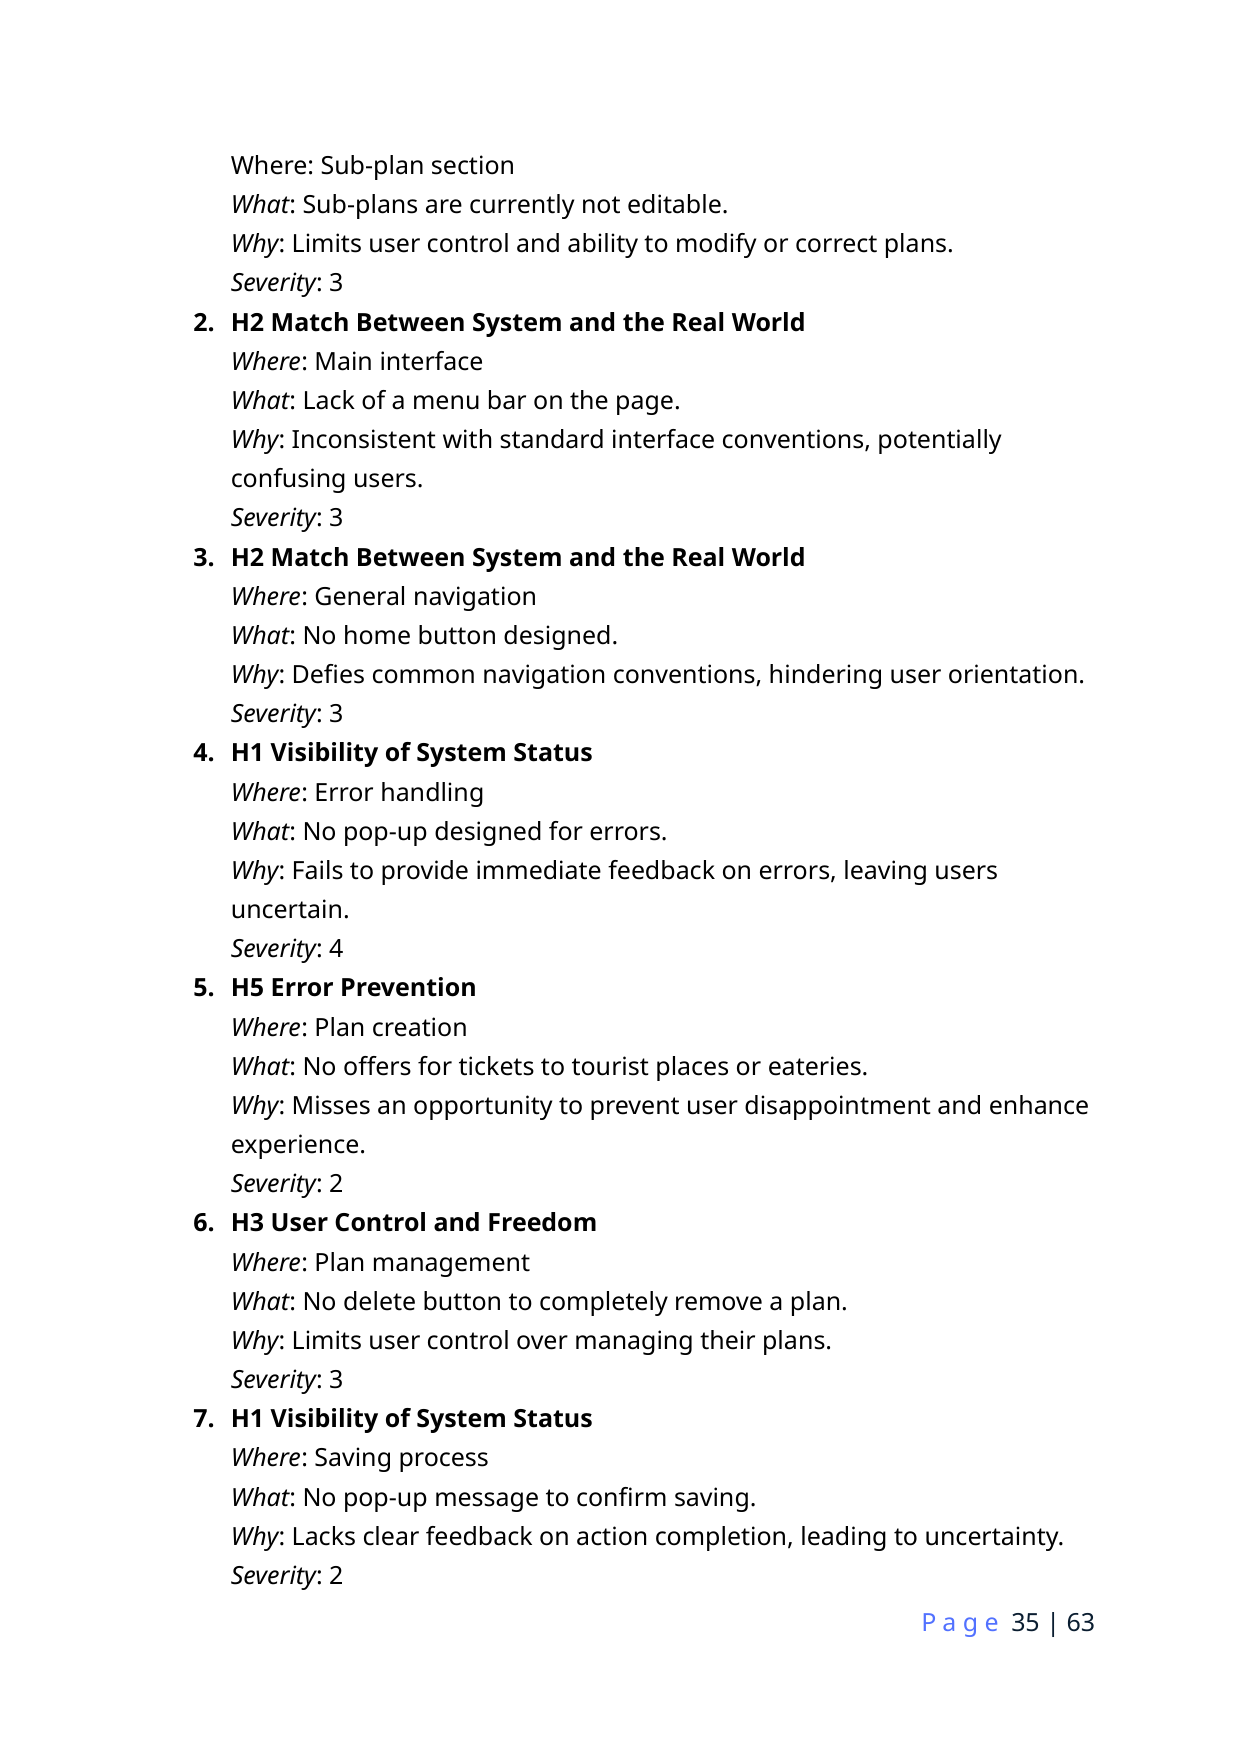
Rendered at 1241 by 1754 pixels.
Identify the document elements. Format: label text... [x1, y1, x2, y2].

list H2 Match Between System and the Real World [193, 539, 1122, 573]
list What: No home button designed. [231, 618, 1122, 652]
list What: Lack of a menu bar on the page. [231, 383, 1122, 417]
list Severity: 2 [231, 1166, 1122, 1200]
list Where: Sub-plan section [231, 148, 1122, 182]
list Why: Misses an opportunity to prevent user disappointment and enhance experience. [231, 1088, 1122, 1161]
list H3 User Control and Freedom [193, 1205, 1122, 1239]
list Severity: 3 [231, 265, 1122, 299]
list Why: Limits user control and ability to modify or correct plans. [231, 226, 1122, 260]
list What: No pop-up designed for errors. [231, 813, 1122, 847]
list What: No pop-up message to confirm saving. [231, 1479, 1122, 1513]
list Severity: 3 [231, 696, 1122, 730]
list Where: General navigation [231, 578, 1122, 612]
list H2 Match Between System and the Real World [193, 304, 1122, 338]
list Severity: 4 [231, 931, 1122, 965]
list What: Sub-plans are currently not editable. [231, 187, 1122, 221]
list Where: Plan creation [231, 1009, 1122, 1043]
list Where: Error handling [231, 774, 1122, 808]
list Where: Plan management [231, 1244, 1122, 1278]
list Severity: 2 [231, 1558, 1122, 1592]
list Why: Defies common navigation conventions, hindering user orientation. [231, 657, 1122, 691]
list What: No offers for tickets to tourist places or eateries. [231, 1048, 1122, 1082]
list Severity: 3 [231, 1362, 1122, 1396]
list Why: Fails to provide immediate feedback on errors, leaving users uncertain. [231, 853, 1122, 926]
list Why: Lacks clear feedback on action completion, leading to uncertainty. [231, 1518, 1122, 1552]
list H1 Visibility of System Status [193, 735, 1122, 769]
list Severity: 3 [231, 500, 1122, 534]
list Why: Inconsistent with standard interface conventions, potentially confusing users. [231, 422, 1122, 495]
list H1 Visibility of System Status [193, 1401, 1122, 1435]
list H5 Error Prevention [193, 970, 1122, 1004]
list Where: Saving process [231, 1440, 1122, 1474]
list What: No delete button to completely remove a plan. [231, 1283, 1122, 1317]
list Where: Main interface [231, 343, 1122, 377]
list Why: Limits user control over managing their plans. [231, 1323, 1122, 1357]
